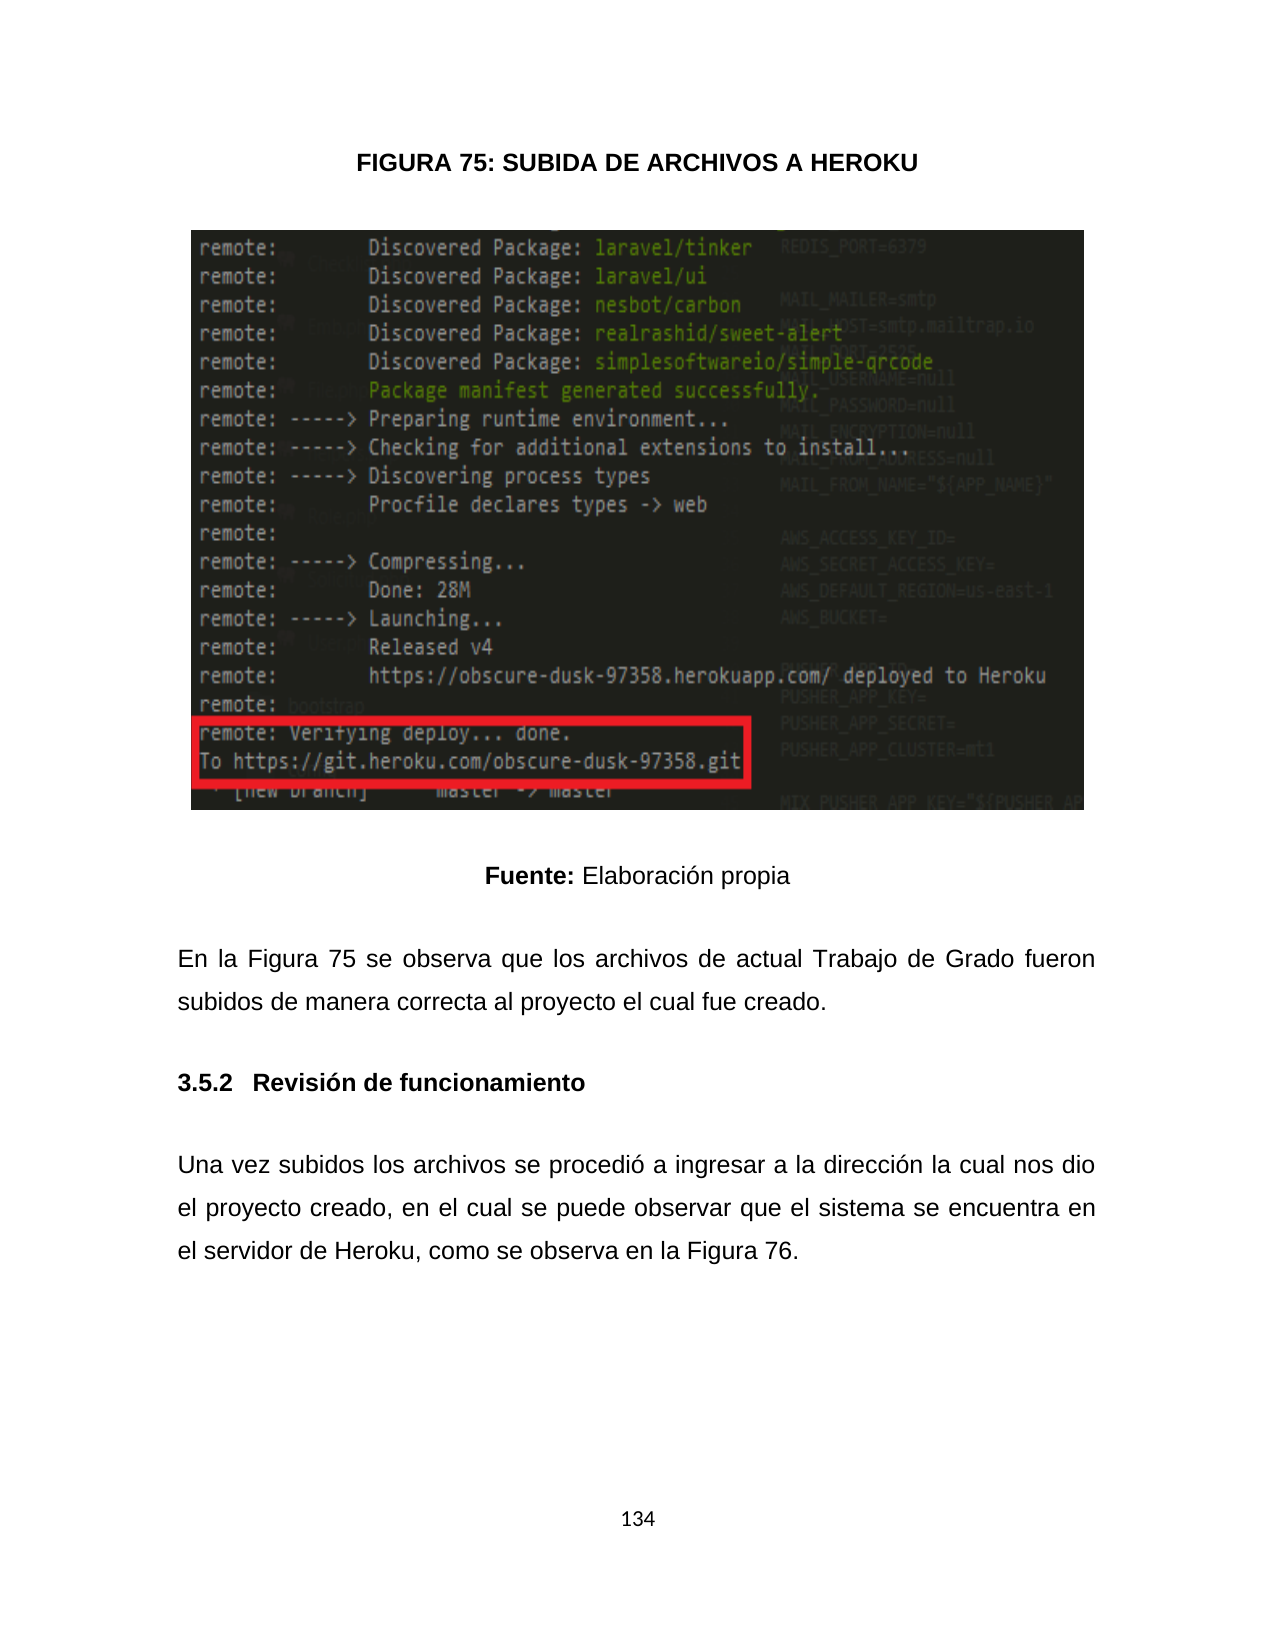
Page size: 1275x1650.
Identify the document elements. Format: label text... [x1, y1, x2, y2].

text En la Figura 75 se observa que los archivos de actual Trabajo de Grado fueron subidos de manera correcta al proyecto el cual fue creado. [177, 944, 1098, 1016]
list Revisión de funcionamiento [177, 1068, 1098, 1096]
text FIGURA 75: SUBIDA DE ARCHIVOS A HEROKU [177, 148, 1098, 176]
picture [191, 230, 1084, 810]
text Fuente: Elaboración propia [177, 861, 1098, 890]
text Una vez subidos los archivos se procedió a ingresar a la dirección la cual nos dio el proyecto creado, en el cual se puede observar que el sistema se encuentra en el servidor de Heroku, como se observa en la Figura 76. [177, 1150, 1098, 1265]
